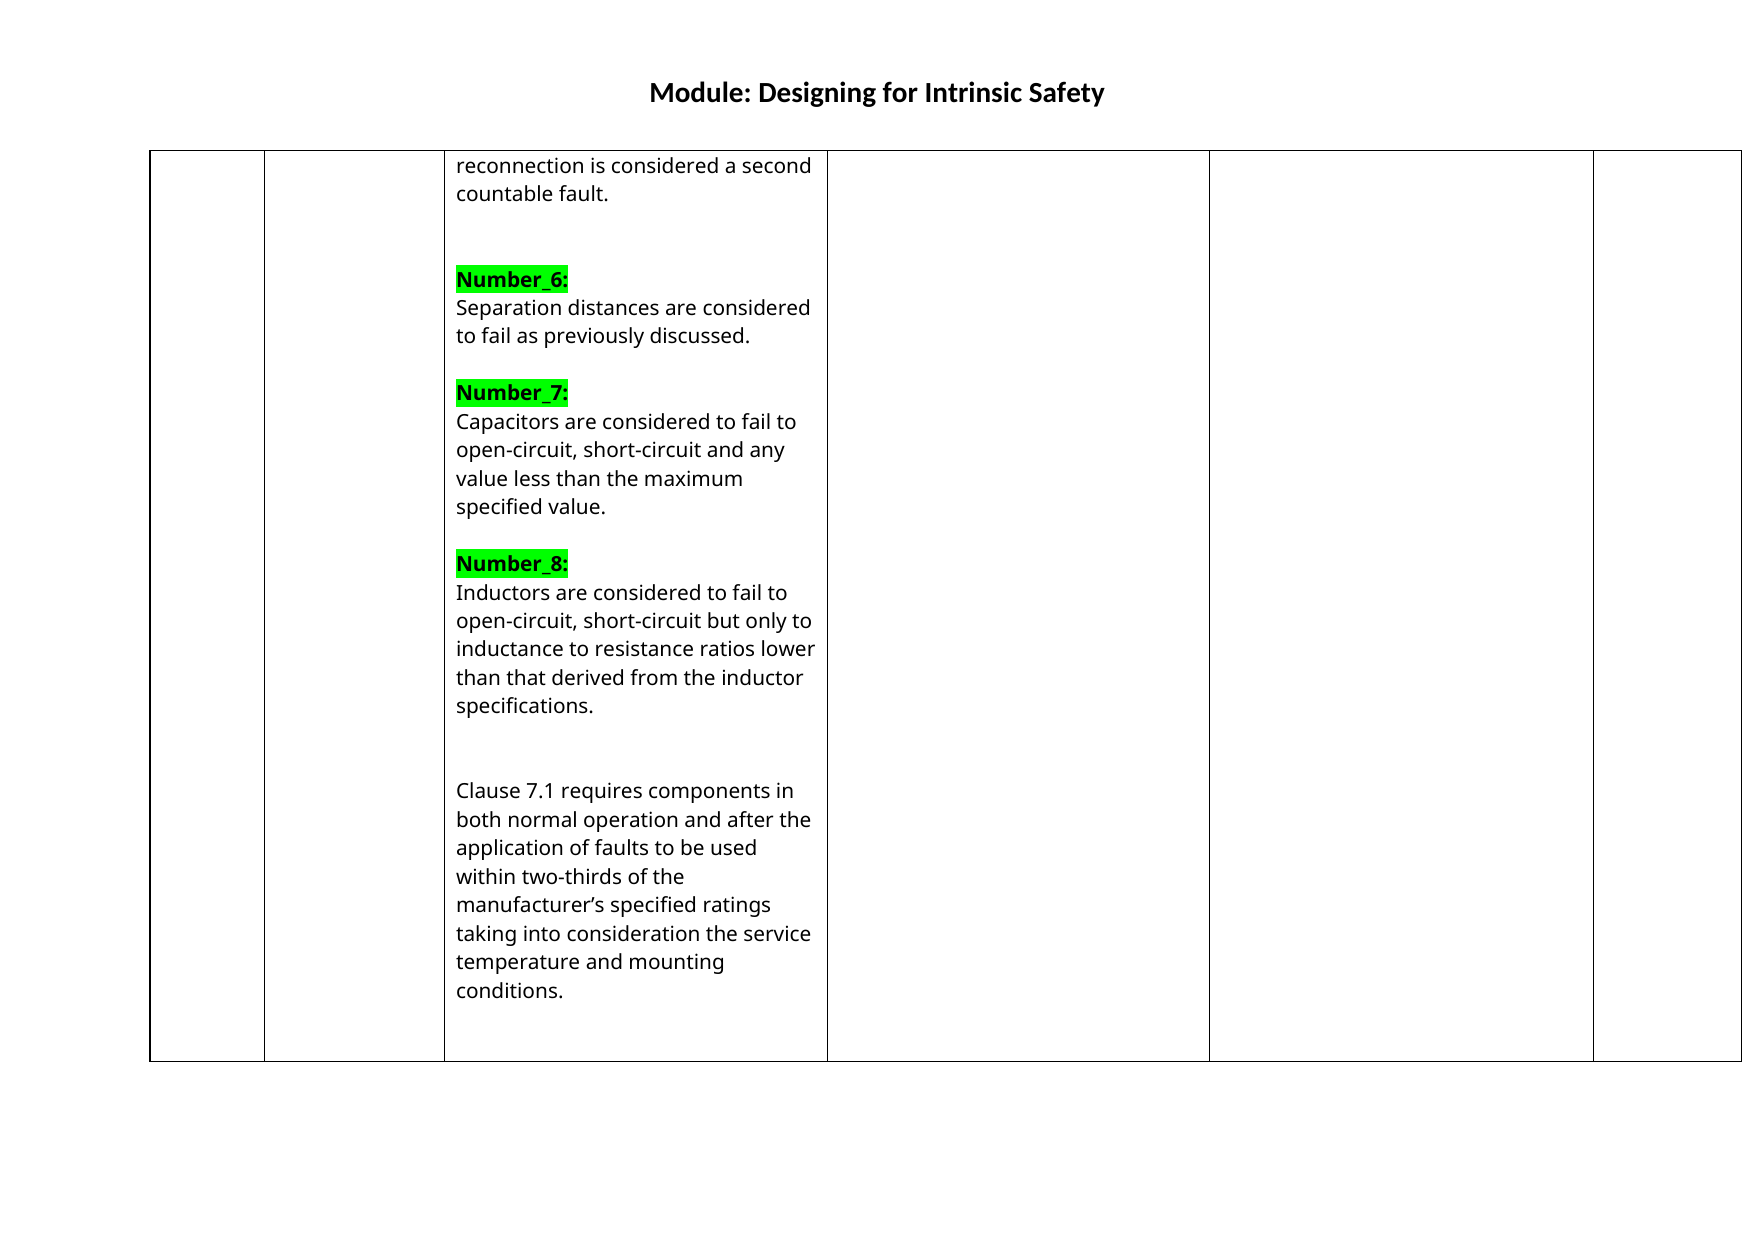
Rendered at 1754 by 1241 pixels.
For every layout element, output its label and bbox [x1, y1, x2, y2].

table_cell [445, 151, 827, 1061]
table_cell [1594, 151, 1741, 1061]
table_cell [1210, 151, 1593, 1061]
table_cell [151, 151, 264, 1061]
table_cell [828, 151, 1209, 1061]
table_cell [265, 151, 444, 1061]
